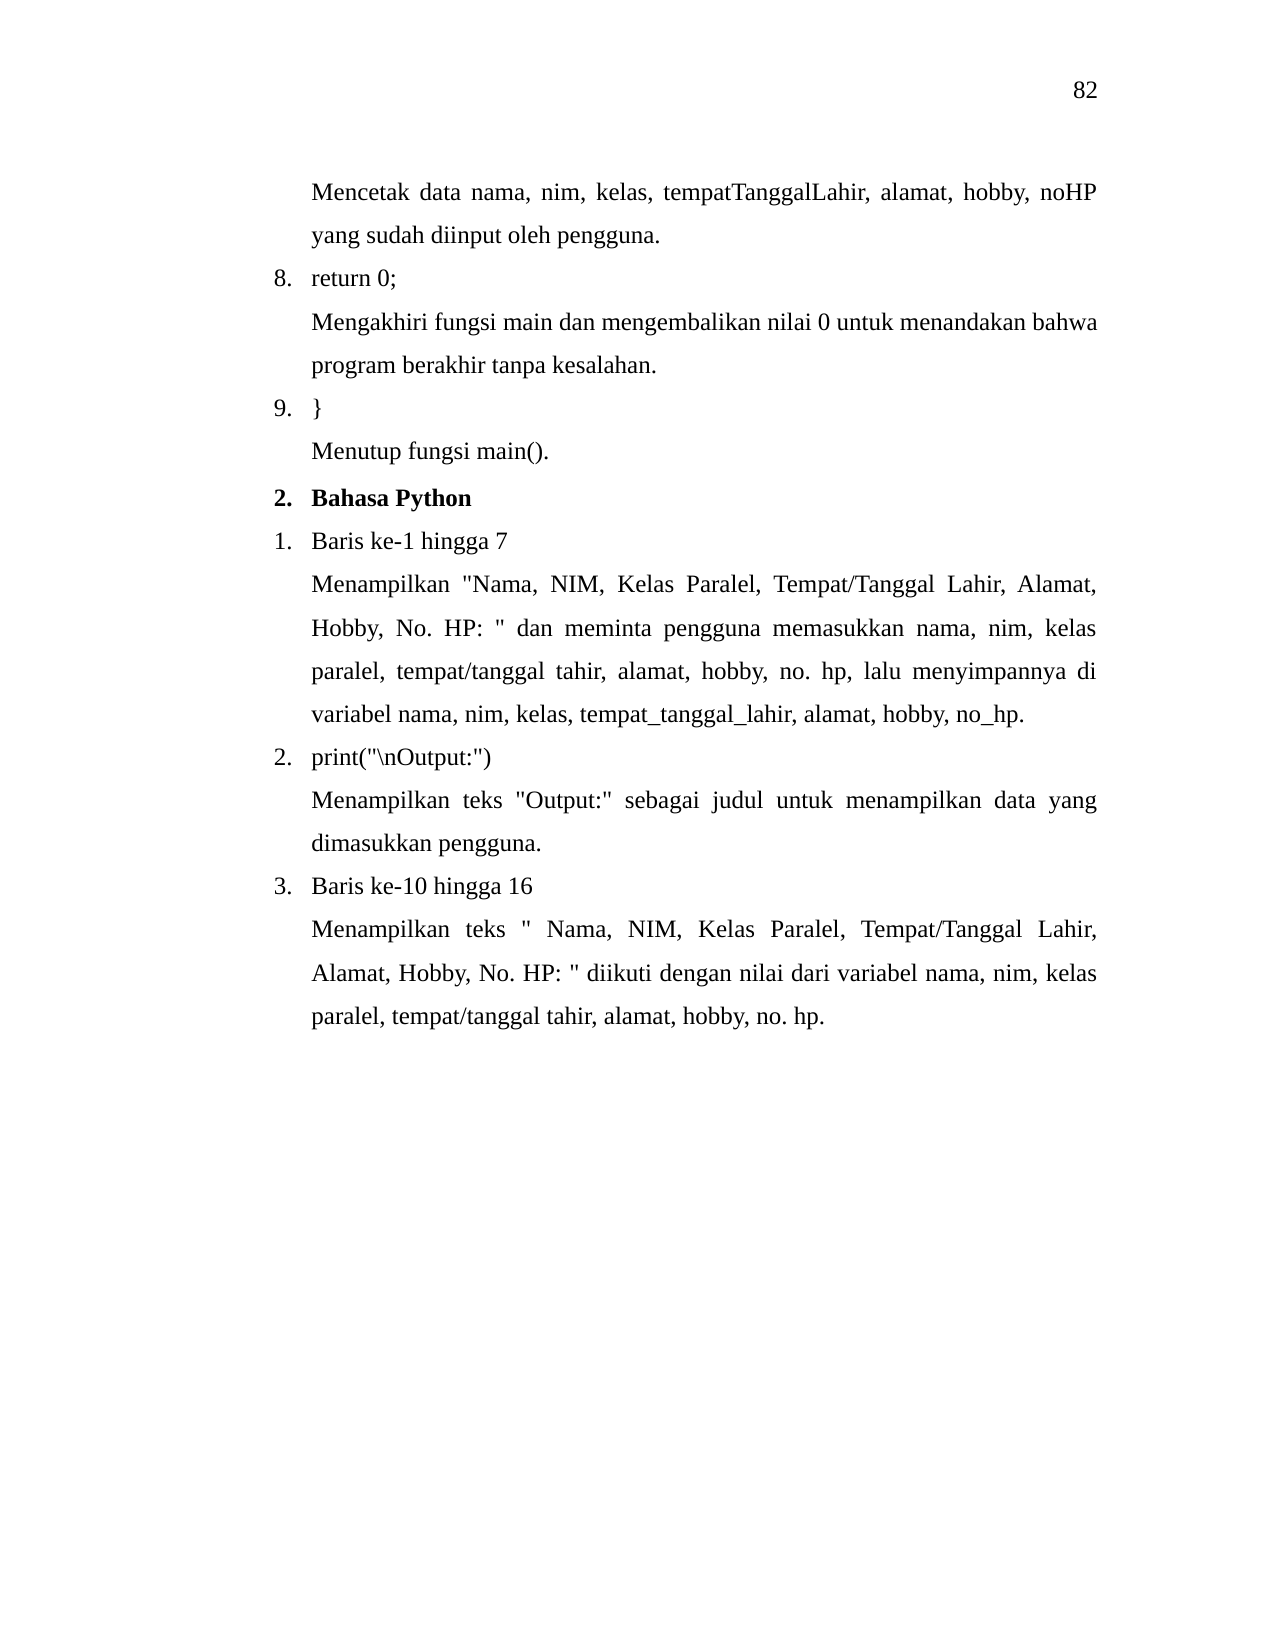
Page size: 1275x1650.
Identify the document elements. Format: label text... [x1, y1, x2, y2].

list } [274, 393, 1098, 422]
list Menutup fungsi main(). [311, 436, 1098, 465]
list print("\nOutput:") [274, 742, 1098, 771]
list Menampilkan teks "Output:" sebagai judul untuk menampilkan data yang dimasukkan pengguna. [311, 785, 1098, 857]
list Mencetak data nama, nim, kelas, tempatTanggalLahir, alamat, hobby, noHP yang sudah diinput oleh pengguna. [311, 177, 1098, 249]
list return 0; [274, 263, 1098, 292]
list Baris ke-1 hingga 7 [274, 526, 1098, 555]
list Mengakhiri fungsi main dan mengembalikan nilai 0 untuk menandakan bahwa program berakhir tanpa kesalahan. [311, 307, 1098, 378]
list Menampilkan teks " Nama, NIM, Kelas Paralel, Tempat/Tanggal Lahir, Alamat, Hobby, No. HP: " diikuti dengan nilai dari variabel nama, nim, kelas paralel, tempat/tanggal tahir, alamat, hobby, no. hp. [311, 914, 1098, 1029]
list Baris ke-10 hingga 16 [274, 871, 1098, 900]
list Menampilkan "Nama, NIM, Kelas Paralel, Tempat/Tanggal Lahir, Alamat, Hobby, No. HP: " dan meminta pengguna memasukkan nama, nim, kelas paralel, tempat/tanggal tahir, alamat, hobby, no. hp, lalu menyimpannya di variabel nama, nim, kelas, tempat_tanggal_lahir, alamat, hobby, no_hp. [311, 569, 1098, 728]
subtitle Bahasa Python [274, 483, 1098, 512]
